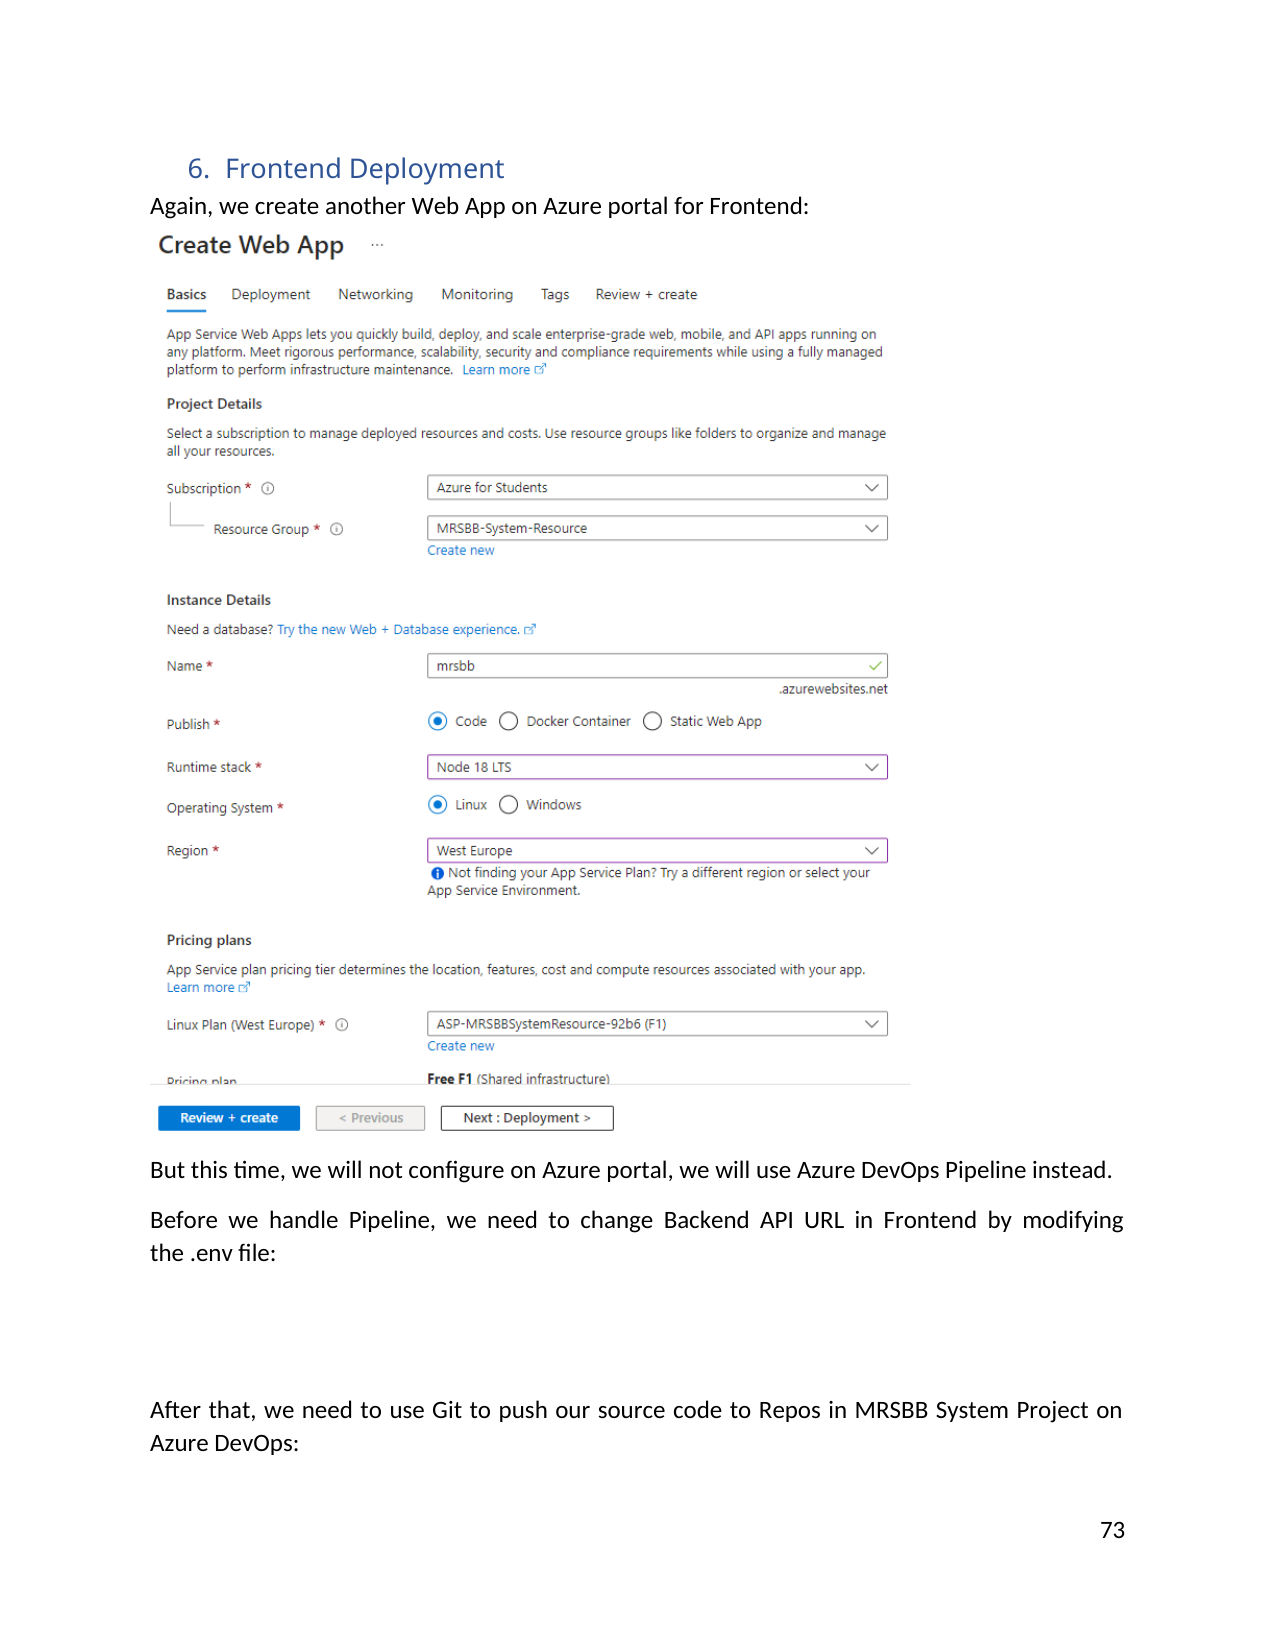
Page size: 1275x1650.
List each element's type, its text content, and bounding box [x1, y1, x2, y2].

text But this time, we will not configure on Azure portal, we will use Azure DevOps Pipeline instead. [150, 1154, 1125, 1185]
picture [150, 222, 911, 1136]
text After that, we need to use Git to push our source code to Repos in MRSBB System Project on Azure DevOps: [150, 1394, 1125, 1458]
subtitle Frontend Deployment [187, 150, 1125, 187]
text Before we handle Pipeline, we need to change Backend API URL in Frontend by modifying the .env file: [150, 1204, 1125, 1267]
